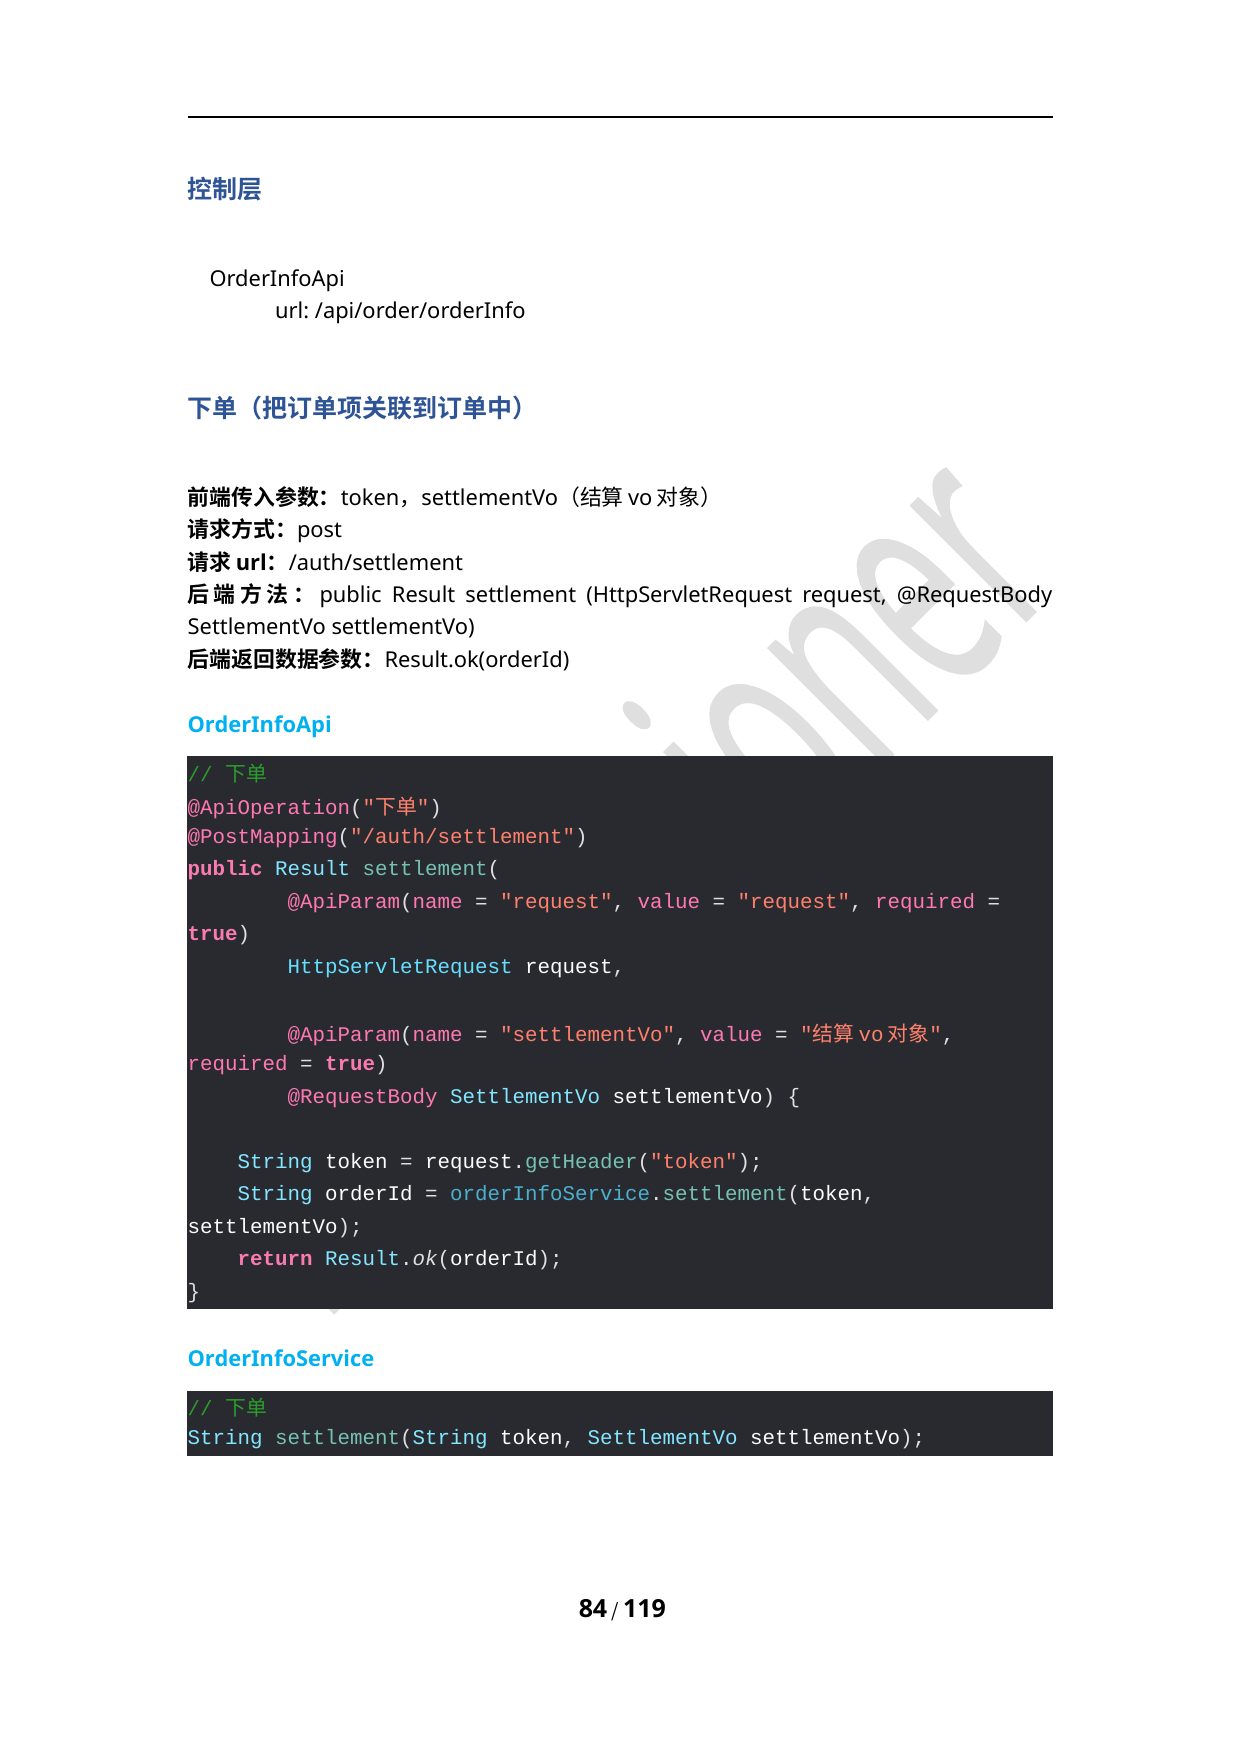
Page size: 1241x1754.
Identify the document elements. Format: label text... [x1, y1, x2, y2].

text 请求方式：post [187, 512, 1053, 545]
text 后端方法：public Result settlement (HttpServletRequest request, @RequestBody SettlementVo settlementVo) [187, 577, 1053, 642]
text 请求url：/auth/settlement [187, 545, 1053, 577]
text OrderInfoApi [187, 707, 1053, 740]
text 控制层 [187, 156, 1053, 221]
text 前端传入参数：token，settlementVo（结算vo对象） [187, 480, 1053, 512]
text OrderInfoApi [187, 262, 1053, 294]
text 下单（把订单项关联到订单中） [187, 374, 1053, 439]
text // 下单 @ApiOperation("下单") @PostMapping("/auth/settlement") public Result settlement( @ApiParam(name = "request", value = "request", required = true) HttpServletRequest request, @ApiParam(name = "settlementVo", value = "结算vo对象", required = true) @RequestBody SettlementVo settlementVo) { String token = request.getHeader("token"); String orderId = orderInfoService.settlement(token, settlementVo); return Result.ok(orderId); } [187, 756, 1053, 1309]
text url: /api/order/orderInfo [231, 294, 1053, 327]
text OrderInfoService [187, 1341, 1053, 1374]
text // 下单 String settlement(String token, SettlementVo settlementVo); [187, 1391, 1053, 1456]
text 后端返回数据参数：Result.ok(orderId) [187, 642, 1053, 675]
